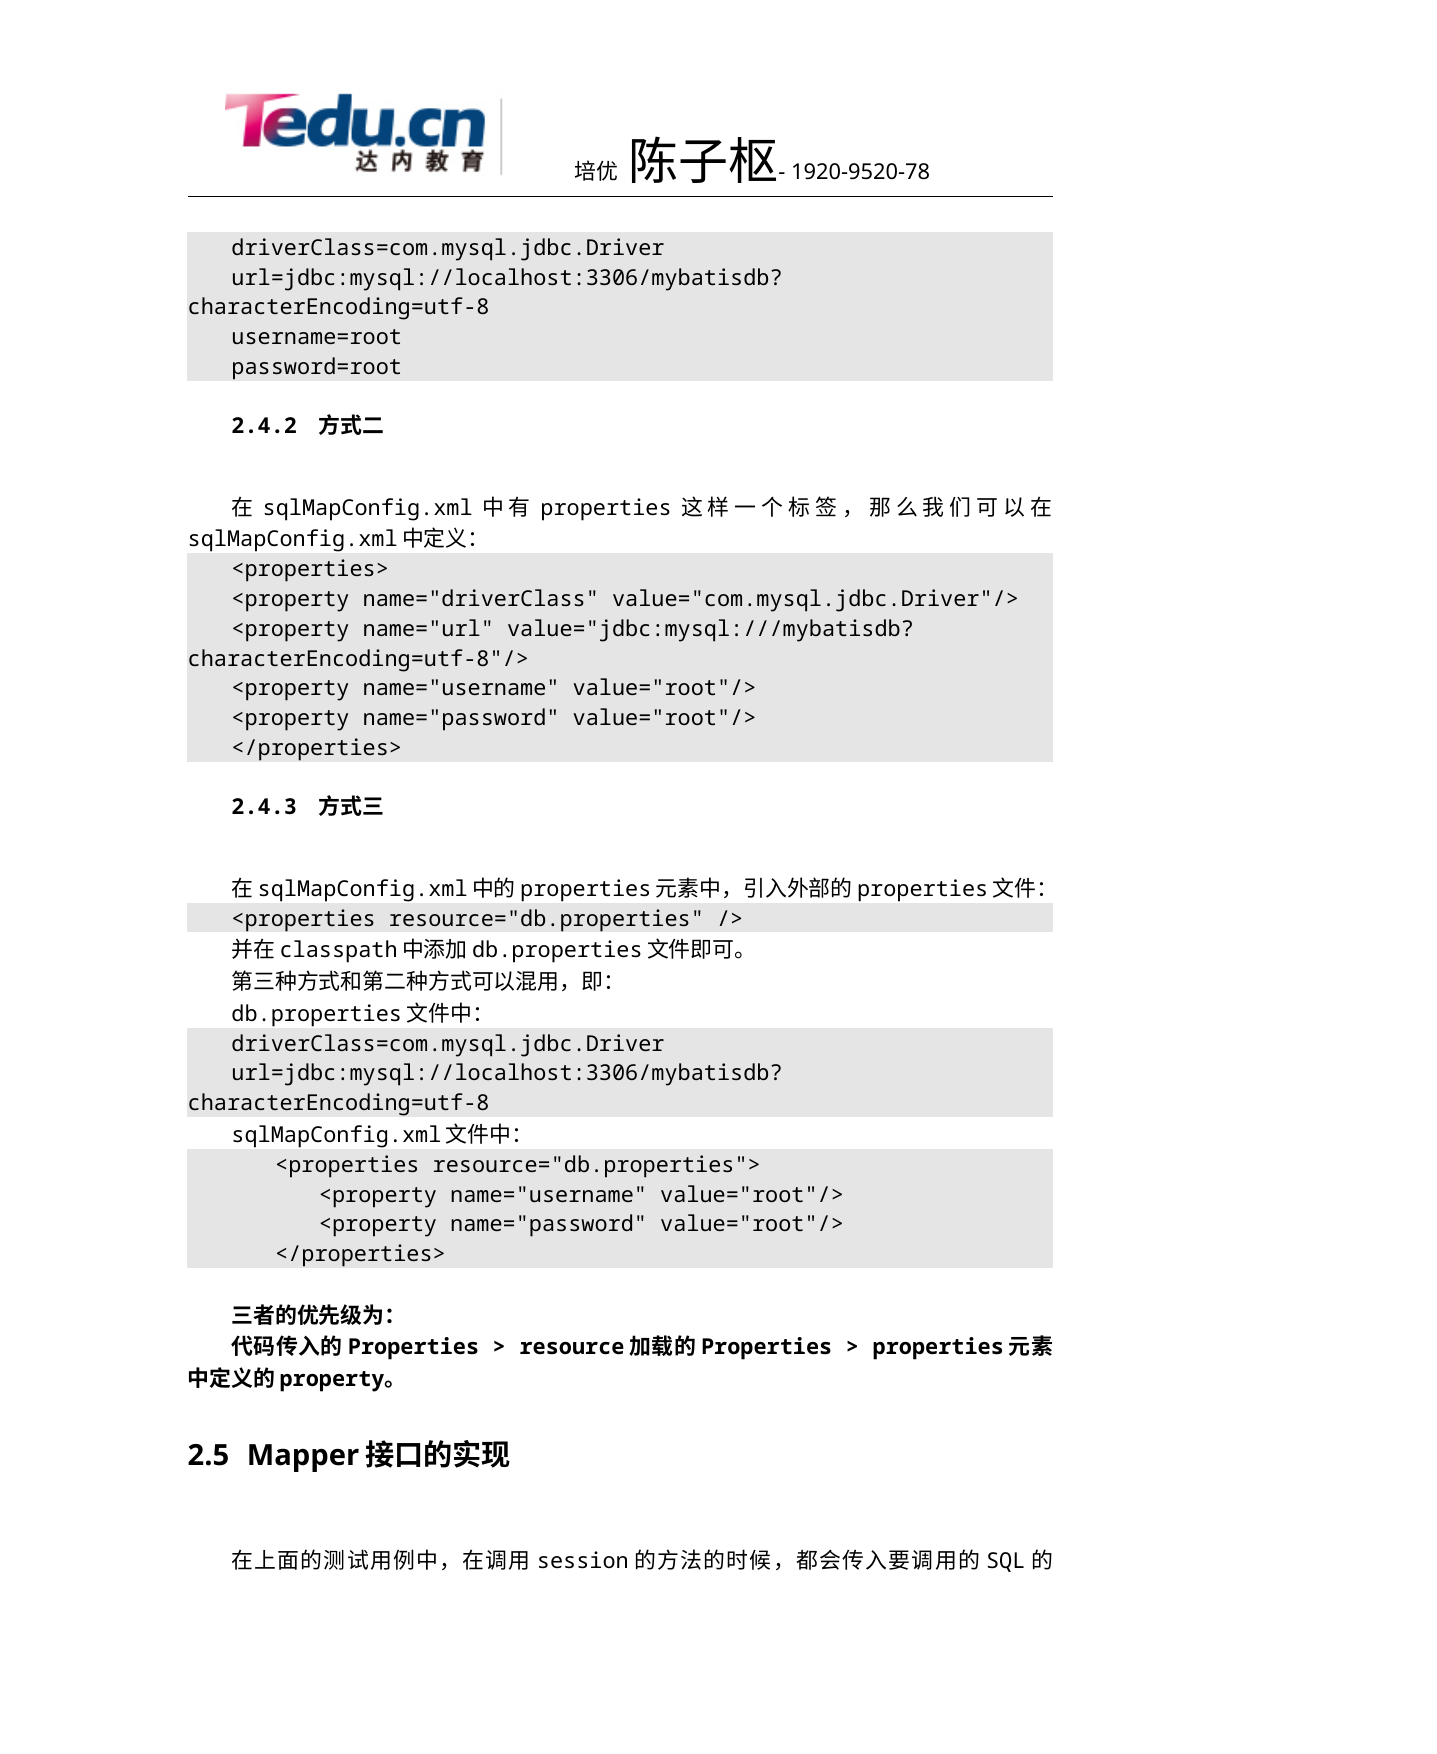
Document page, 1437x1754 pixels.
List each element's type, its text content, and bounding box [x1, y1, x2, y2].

text username=root [187, 321, 1053, 351]
text 并在classpath中添加db.properties文件即可。 [187, 932, 1053, 964]
text <property name="url" value="jdbc:mysql:///mybatisdb?characterEncoding=utf-8"/> [187, 613, 1053, 672]
text </properties> [187, 732, 1053, 762]
text <property name="username" value="root"/> [187, 1178, 1053, 1208]
picture [225, 88, 507, 180]
subtitle Mapper接口的实现 [187, 1420, 1053, 1485]
text sqlMapConfig.xml文件中： [187, 1117, 1053, 1149]
text 在sqlMapConfig.xml中有properties这样一个标签，那么我们可以在sqlMapConfig.xml中定义： [187, 490, 1053, 553]
text db.properties文件中： [187, 996, 1053, 1028]
text password=root [187, 351, 1053, 381]
text url=jdbc:mysql://localhost:3306/mybatisdb?characterEncoding=utf-8 [187, 1057, 1053, 1117]
text driverClass=com.mysql.jdbc.Driver [187, 1028, 1053, 1057]
text <property name="username" value="root"/> [187, 672, 1053, 702]
text <properties> [187, 553, 1053, 583]
text url=jdbc:mysql://localhost:3306/mybatisdb?characterEncoding=utf-8 [187, 261, 1053, 321]
text 三者的优先级为： [187, 1298, 1053, 1329]
text 代码传入的Properties > resource加载的Properties > properties元素中定义的property。 [187, 1329, 1053, 1393]
text <property name="password" value="root"/> [187, 702, 1053, 732]
subtitle 方式三 [187, 789, 1053, 821]
text 在sqlMapConfig.xml中的properties元素中，引入外部的properties文件： [187, 871, 1053, 903]
text <properties resource="db.properties" /> [187, 903, 1053, 932]
text <property name="password" value="root"/> [187, 1208, 1053, 1238]
text driverClass=com.mysql.jdbc.Driver [187, 232, 1053, 261]
text <properties resource="db.properties"> [187, 1149, 1053, 1178]
text </properties> [187, 1238, 1053, 1268]
text <property name="driverClass" value="com.mysql.jdbc.Driver"/> [187, 583, 1053, 613]
text 第三种方式和第二种方式可以混用，即： [187, 964, 1053, 996]
subtitle 方式二 [187, 408, 1053, 439]
